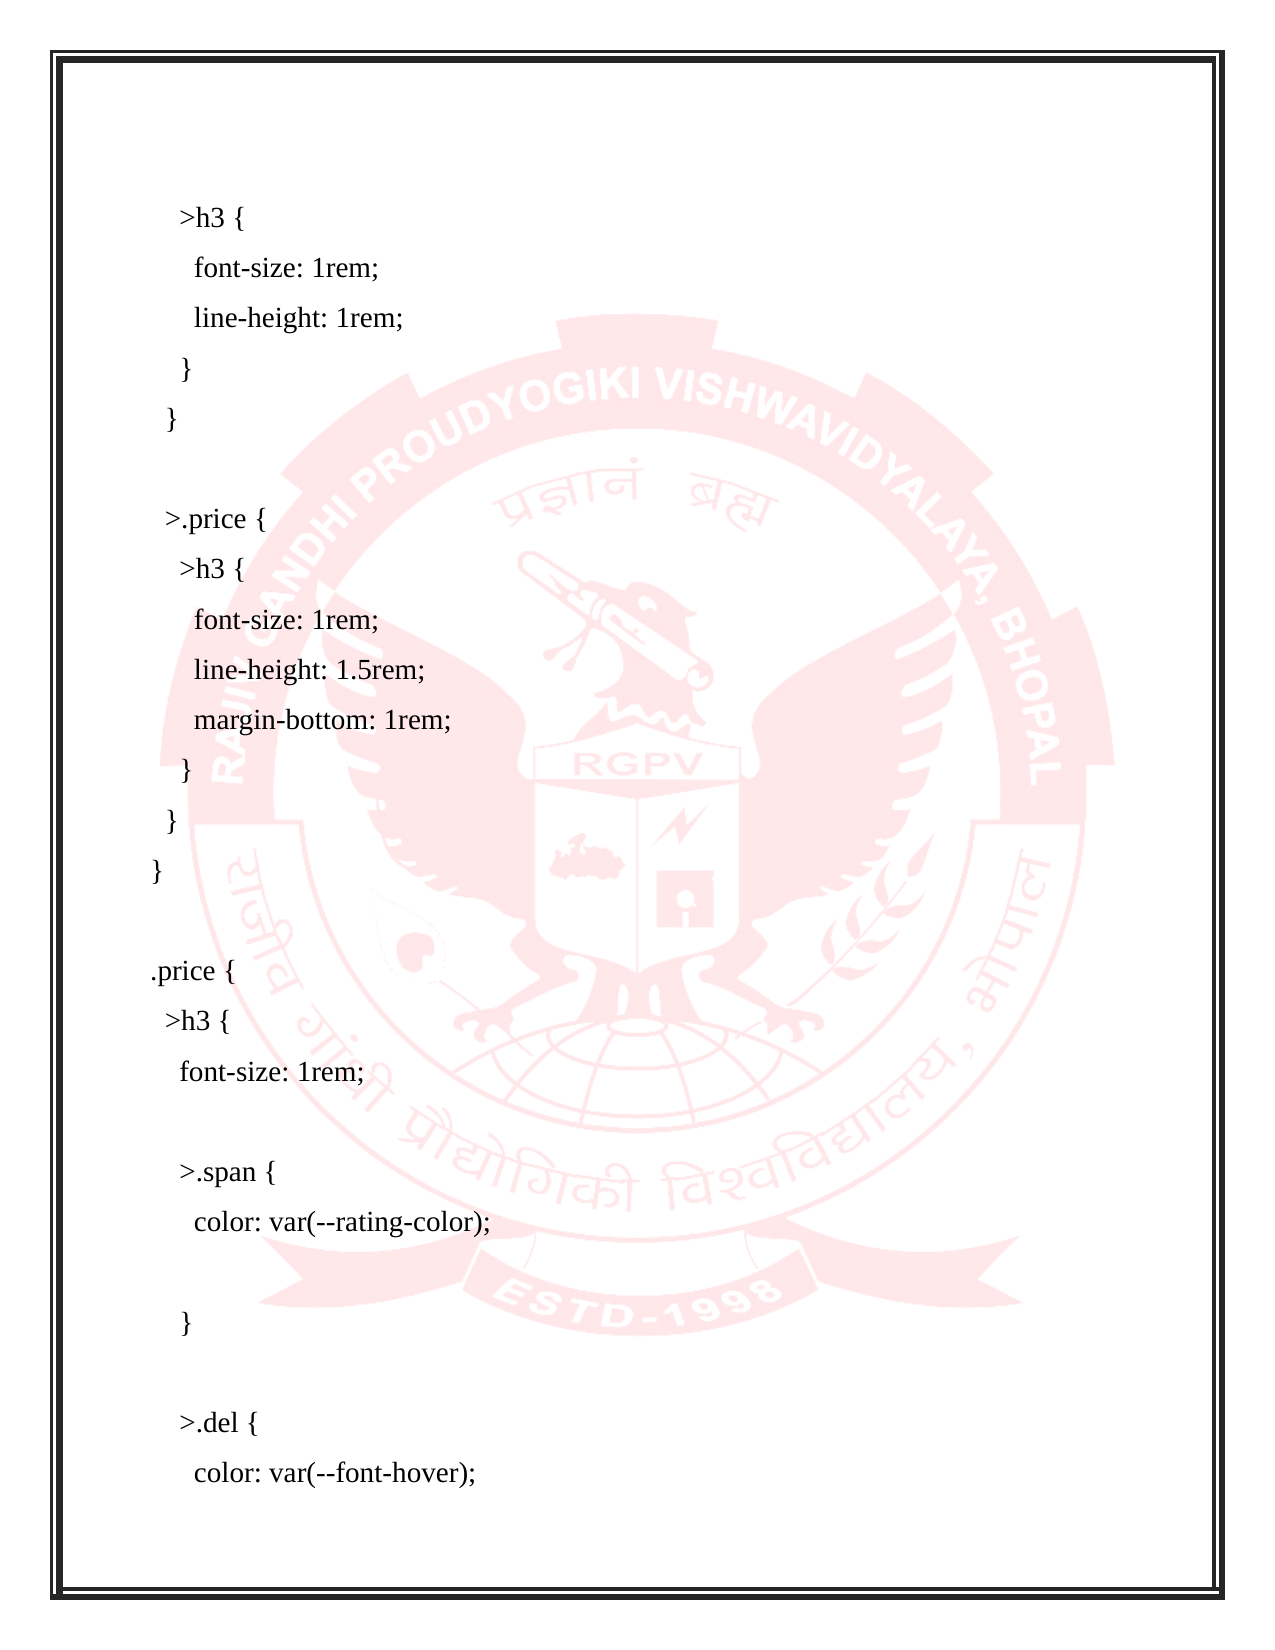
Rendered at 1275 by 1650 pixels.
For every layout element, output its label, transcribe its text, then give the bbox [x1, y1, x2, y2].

text font-size: 1rem; [150, 602, 1125, 635]
text } [150, 401, 1125, 434]
text color: var(--rating-color); [150, 1204, 1125, 1238]
text >.price { [150, 501, 1125, 535]
text .price { [150, 953, 1125, 987]
text line-height: 1.5rem; [150, 652, 1125, 686]
text >h3 { [150, 552, 1125, 585]
text font-size: 1rem; [150, 1054, 1125, 1087]
text } [150, 853, 1125, 886]
text } [150, 803, 1125, 836]
text color: var(--font-hover); [150, 1455, 1125, 1489]
text >h3 { [150, 200, 1125, 234]
text } [150, 752, 1125, 786]
text >.del { [150, 1405, 1125, 1439]
text >h3 { [150, 1003, 1125, 1037]
text } [150, 1305, 1125, 1338]
text font-size: 1rem; [150, 250, 1125, 284]
text margin-bottom: 1rem; [150, 702, 1125, 736]
text >.span { [150, 1154, 1125, 1188]
text line-height: 1rem; [150, 301, 1125, 334]
text } [150, 351, 1125, 384]
